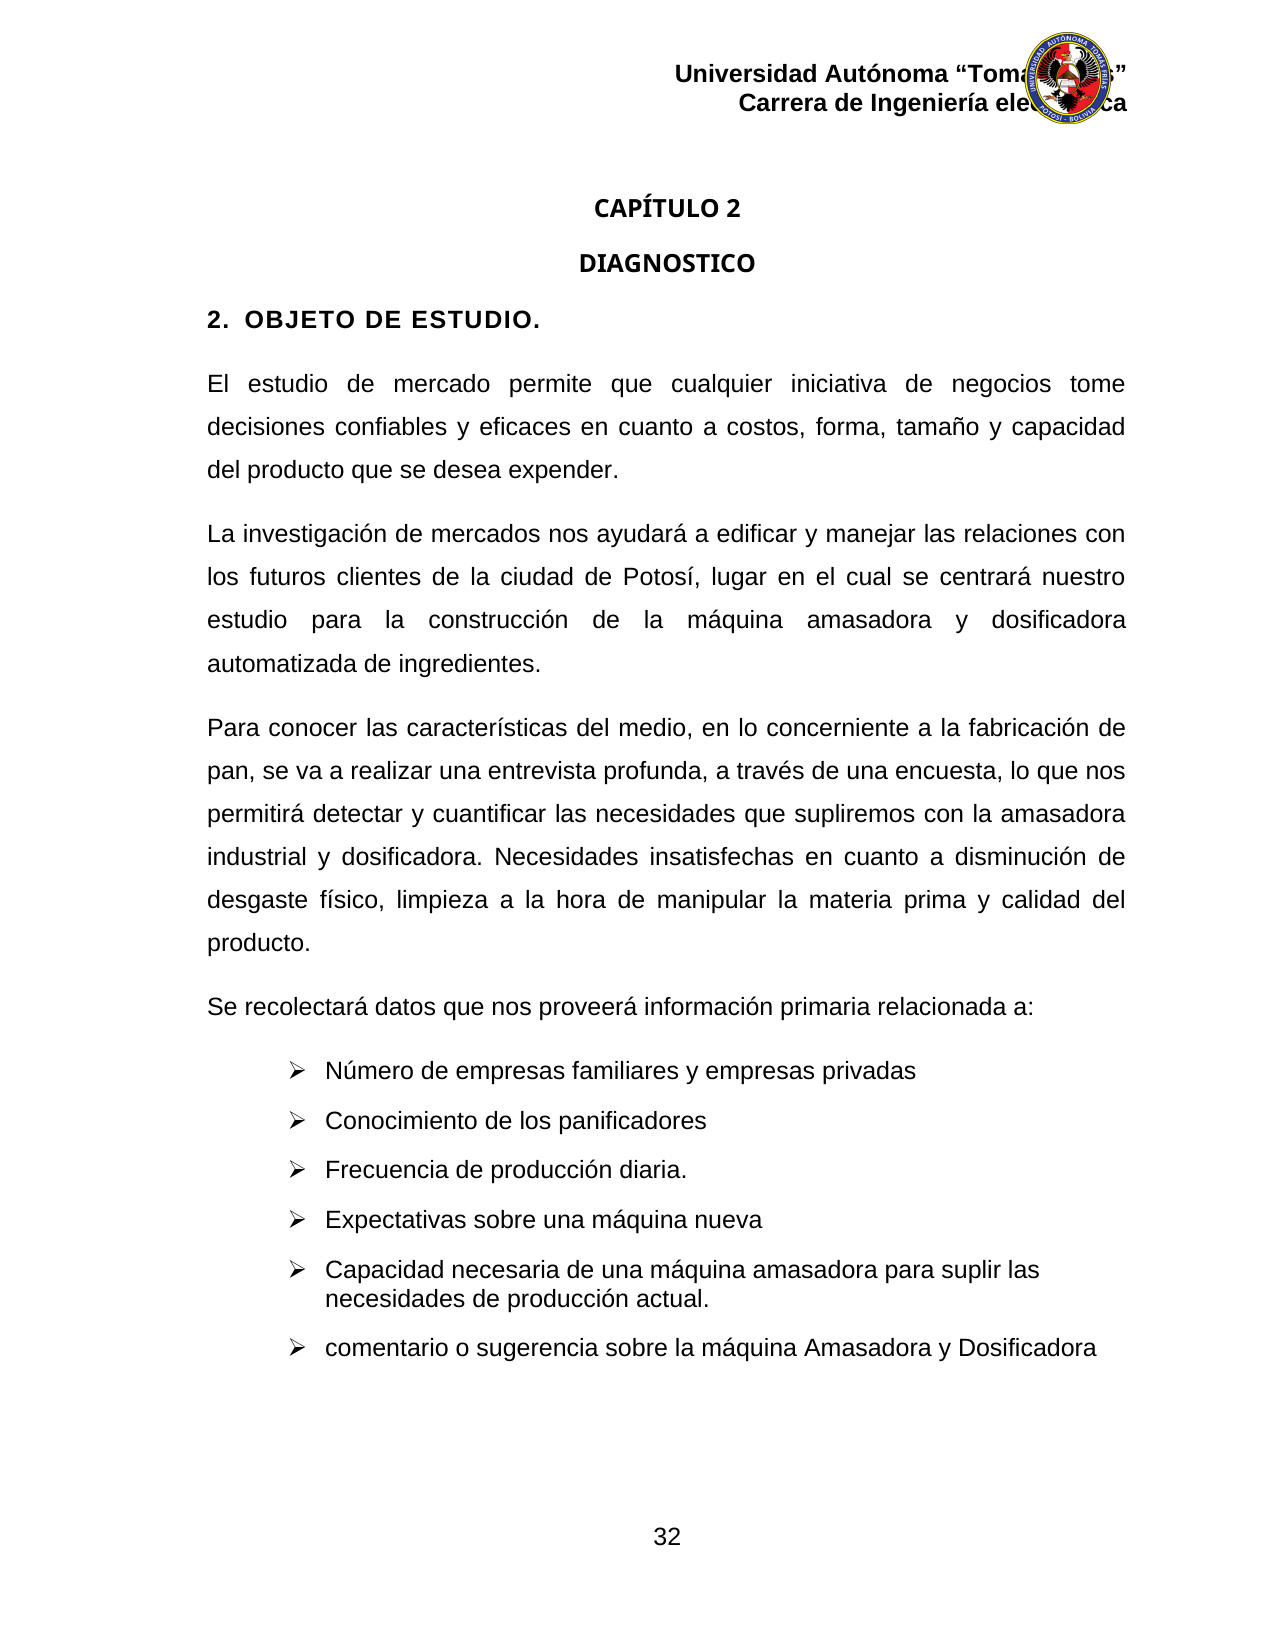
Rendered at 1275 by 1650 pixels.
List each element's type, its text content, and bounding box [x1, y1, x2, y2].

text Para conocer las características del medio, en lo concerniente a la fabricación de pan, se va a realizar una entrevista profunda, a través de una encuesta, lo que nos permitirá detectar y cuantificar las necesidades que supliremos con la amasadora industrial y dosificadora. Necesidades insatisfechas en cuanto a disminución de desgaste físico, limpieza a la hora de manipular la materia prima y calidad del producto. [207, 712, 1127, 957]
text Se recolectará datos que nos proveerá información primaria relacionada a: [207, 992, 1127, 1021]
subtitle Expectativas sobre una máquina nueva [287, 1205, 1127, 1234]
subtitle Conocimiento de los panificadores [287, 1106, 1127, 1134]
text La investigación de mercados nos ayudará a edificar y manejar las relaciones con los futuros clientes de la ciudad de Potosí, lugar en el cual se centrará nuestro estudio para la construcción de la máquina amasadora y dosificadora automatizada de ingredientes. [207, 519, 1127, 677]
subtitle Capacidad necesaria de una máquina amasadora para suplir las necesidades de producción actual. [287, 1255, 1127, 1312]
text El estudio de mercado permite que cualquier iniciativa de negocios tome decisiones confiables y eficaces en cuanto a costos, forma, tamaño y capacidad del producto que se desea expender. [207, 369, 1127, 484]
subtitle Frecuencia de producción diaria. [287, 1155, 1127, 1184]
list OBJETO DE ESTUDIO. [207, 305, 1127, 334]
subtitle DIAGNOSTICO [207, 246, 1127, 280]
subtitle comentario o sugerencia sobre la máquina Amasadora y Dosificadora [287, 1333, 1127, 1362]
subtitle CAPÍTULO 2 [207, 191, 1127, 225]
subtitle Número de empresas familiares y empresas privadas [287, 1056, 1127, 1085]
picture [1024, 32, 1111, 124]
